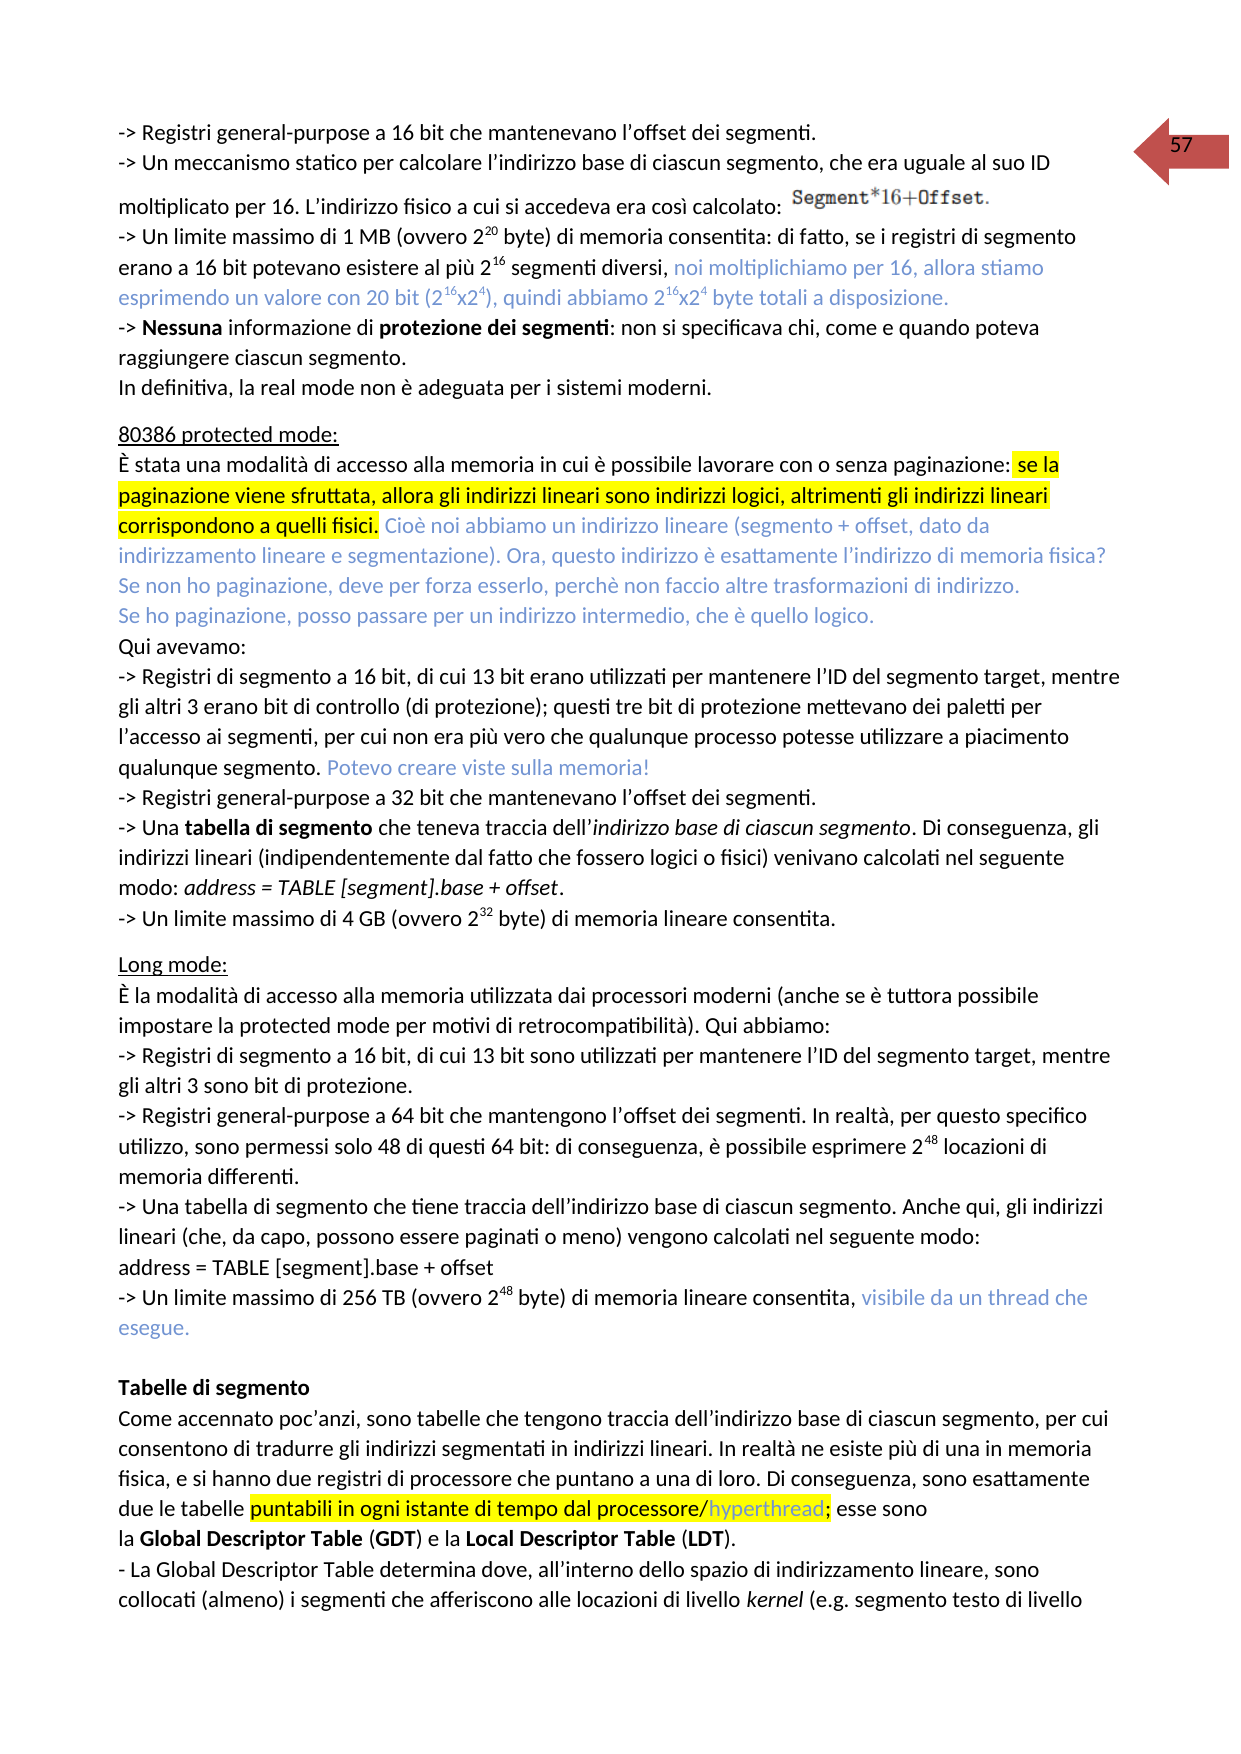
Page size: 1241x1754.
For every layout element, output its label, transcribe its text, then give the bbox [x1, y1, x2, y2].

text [118, 118, 1122, 401]
picture [783, 178, 996, 215]
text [118, 951, 1122, 1613]
text 80386 protected mode: È stata una modalità di accesso alla memoria in cui è possibile lavorare con o senza paginazione: se la paginazione viene sfruttata, allora gli indirizzi lineari sono indirizzi logici, altrimenti gli indirizzi lineari corrispondono a quelli fisici. Cioè noi abbiamo un indirizzo lineare (segmento + offset, dato da indirizzamento lineare e segmentazione). Ora, questo indirizzo è esattamente l’indirizzo di memoria fisica? Se non ho paginazione, deve per forza esserlo, perchè non faccio altre trasformazioni di indirizzo. Se ho paginazione, posso passare per un indirizzo intermedio, che è quello logico. Qui avevamo: -> Registri di segmento a 16 bit, di cui 13 bit erano utilizzati per mantenere l’ID del segmento target, mentre gli altri 3 erano bit di controllo (di protezione); questi tre bit di protezione mettevano dei paletti per l’accesso ai segmenti, per cui non era più vero che qualunque processo potesse utilizzare a piacimento qualunque segmento. Potevo creare viste sulla memoria! -> Registri general-purpose a 32 bit che mantenevano l’offset dei segmenti. -> Una tabella di segmento che teneva traccia dell’indirizzo base di ciascun segmento. Di conseguenza, gli indirizzi lineari (indipendentemente dal fatto che fossero logici o fisici) venivano calcolati nel seguente modo: address = TABLE [segment].base + offset. -> Un limite massimo di 4 GB (ovvero 232 byte) di memoria lineare consentita. [118, 420, 1122, 932]
